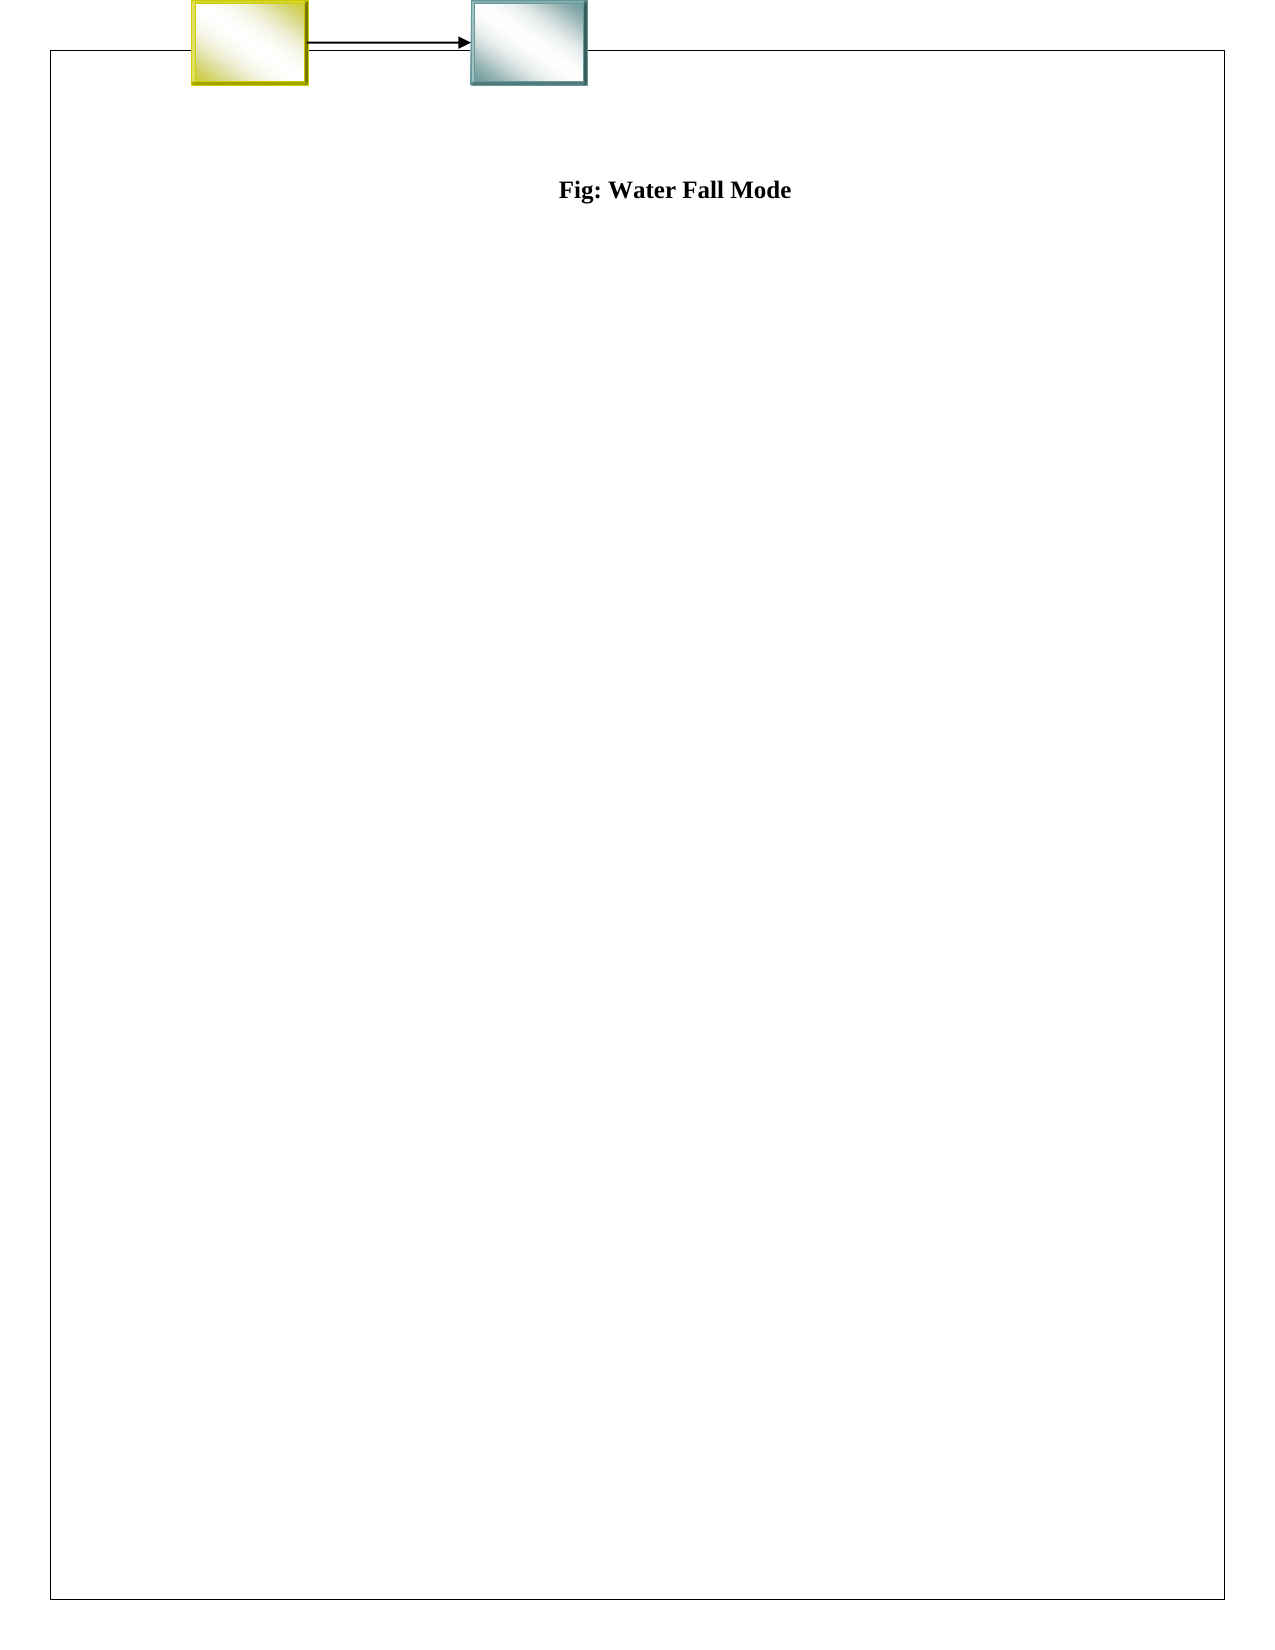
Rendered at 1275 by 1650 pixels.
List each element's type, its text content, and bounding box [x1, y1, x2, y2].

picture [475, 4, 583, 81]
subtitle Fig: Water Fall Mode [470, 175, 880, 204]
picture [196, 4, 304, 81]
